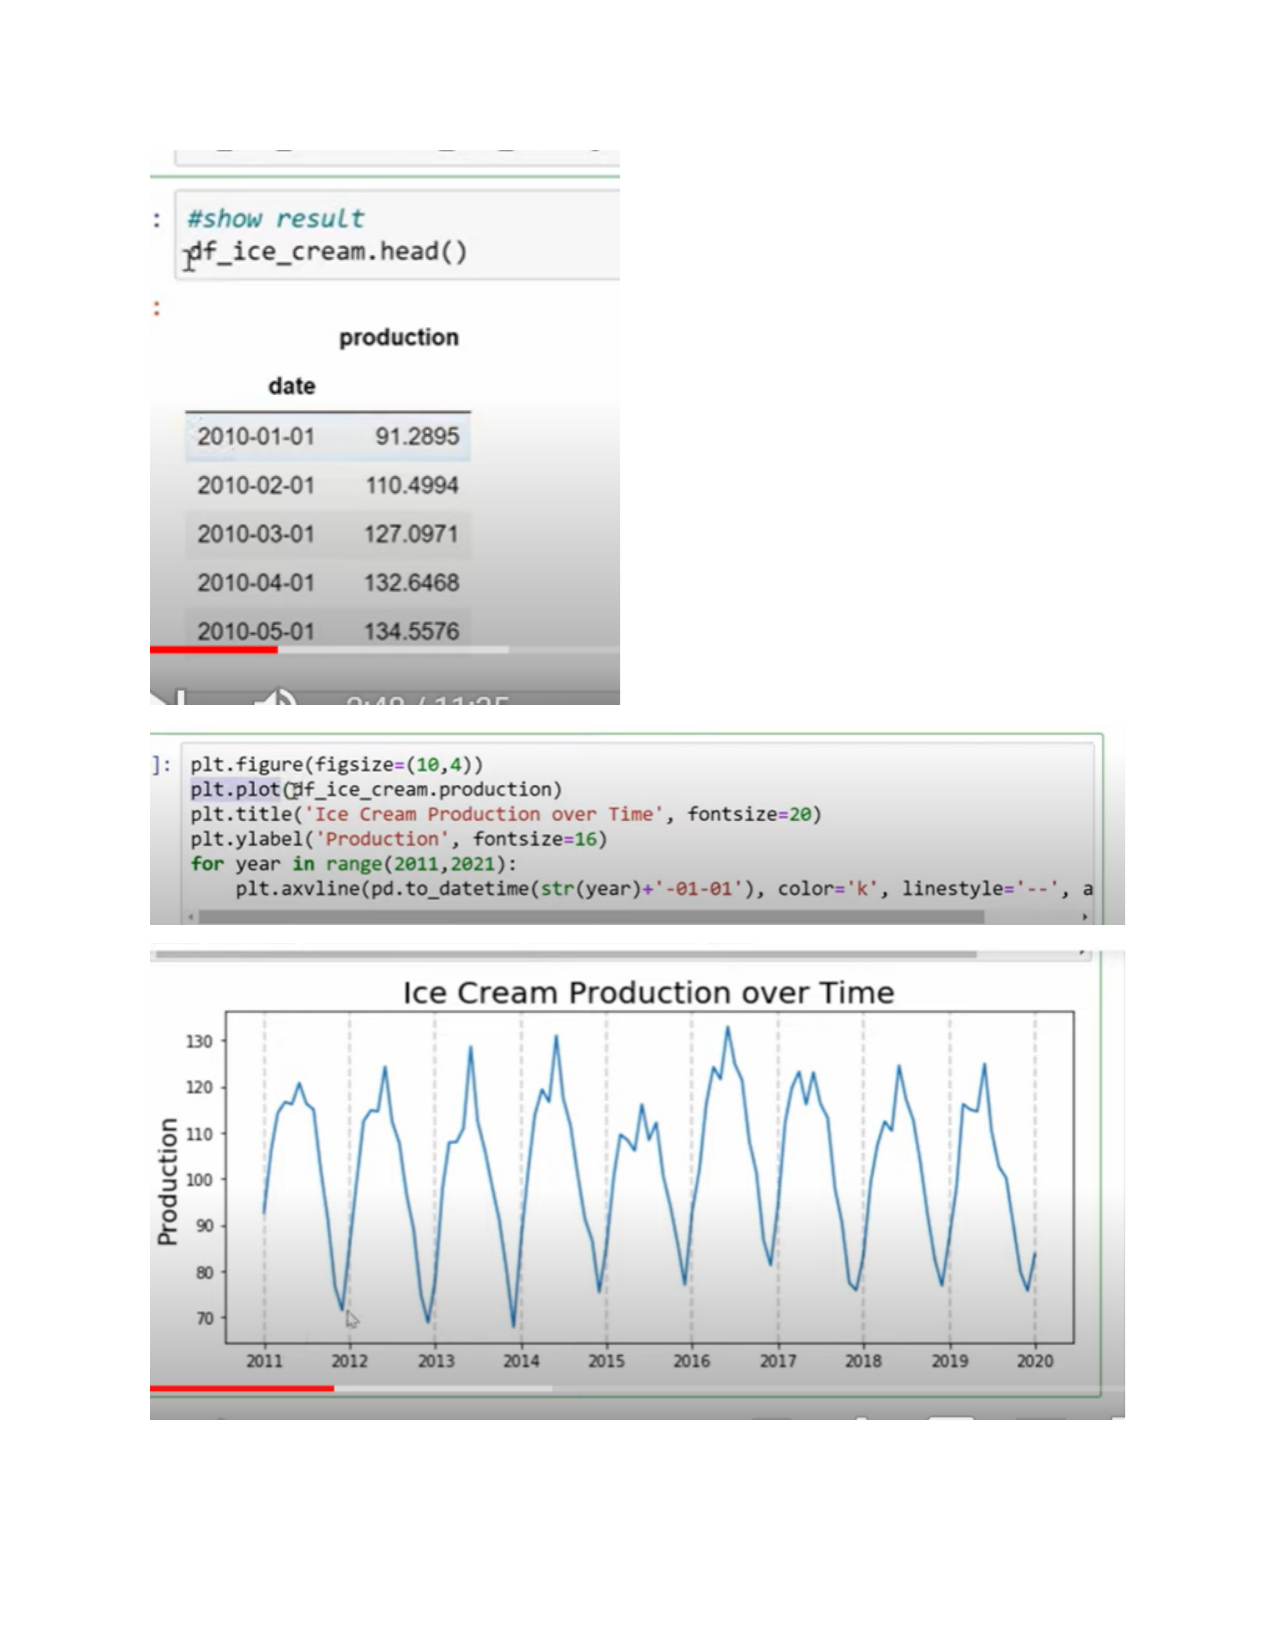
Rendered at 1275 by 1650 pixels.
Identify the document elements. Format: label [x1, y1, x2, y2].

picture [150, 723, 1125, 925]
picture [150, 943, 1125, 1420]
picture [150, 150, 621, 705]
